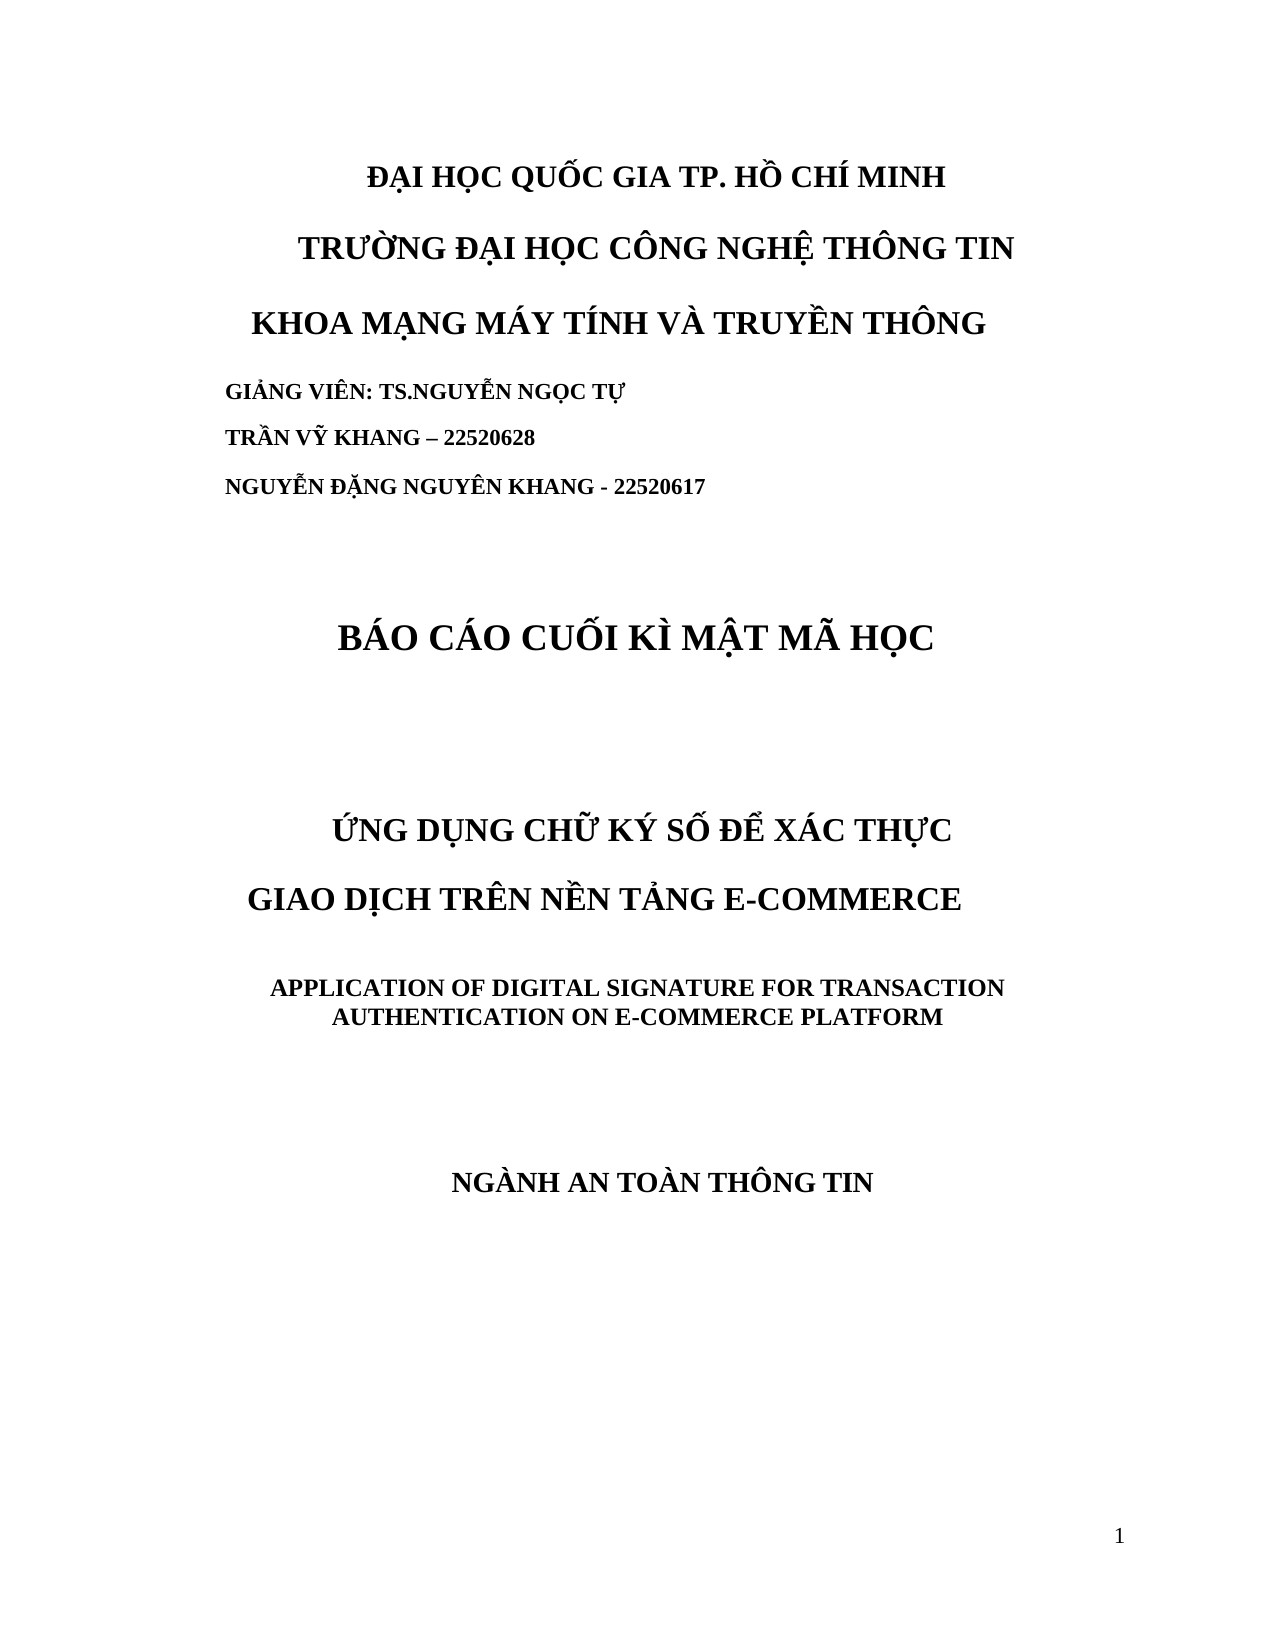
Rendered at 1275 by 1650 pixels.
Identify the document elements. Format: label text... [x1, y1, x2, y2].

subtitle NGÀNH AN TOÀN THÔNG TIN [166, 1165, 946, 1198]
text ĐẠI HỌC QUỐC GIA TP. HỒ CHÍ MINH [150, 158, 1087, 194]
text TRƯỜNG ĐẠI HỌC CÔNG NGHỆ THÔNG TIN [225, 228, 1087, 267]
text KHOA MẠNG MÁY TÍNH VÀ TRUYỀN THÔNG [150, 303, 1087, 342]
text BÁO CÁO CUỐI KÌ MẬT MÃ HỌC [300, 615, 1125, 658]
subtitle TRẦN VỸ KHANG – 22520628 [166, 424, 707, 451]
text APPLICATION OF DIGITAL SIGNATURE FOR TRANSACTION AUTHENTICATION ON E-COMMERCE PLATFORM [150, 973, 1125, 1031]
subtitle NGUYỄN ĐẶNG NGUYÊN KHANG - 22520617 [166, 473, 707, 499]
text ỨNG DỤNG CHỮ KÝ SỐ ĐỂ XÁC THỰC GIAO DỊCH TRÊN NỀN TẢNG E-COMMERCE [225, 810, 984, 918]
text GIẢNG VIÊN: TS.NGUYỄN NGỌC TỰ [141, 378, 1087, 404]
